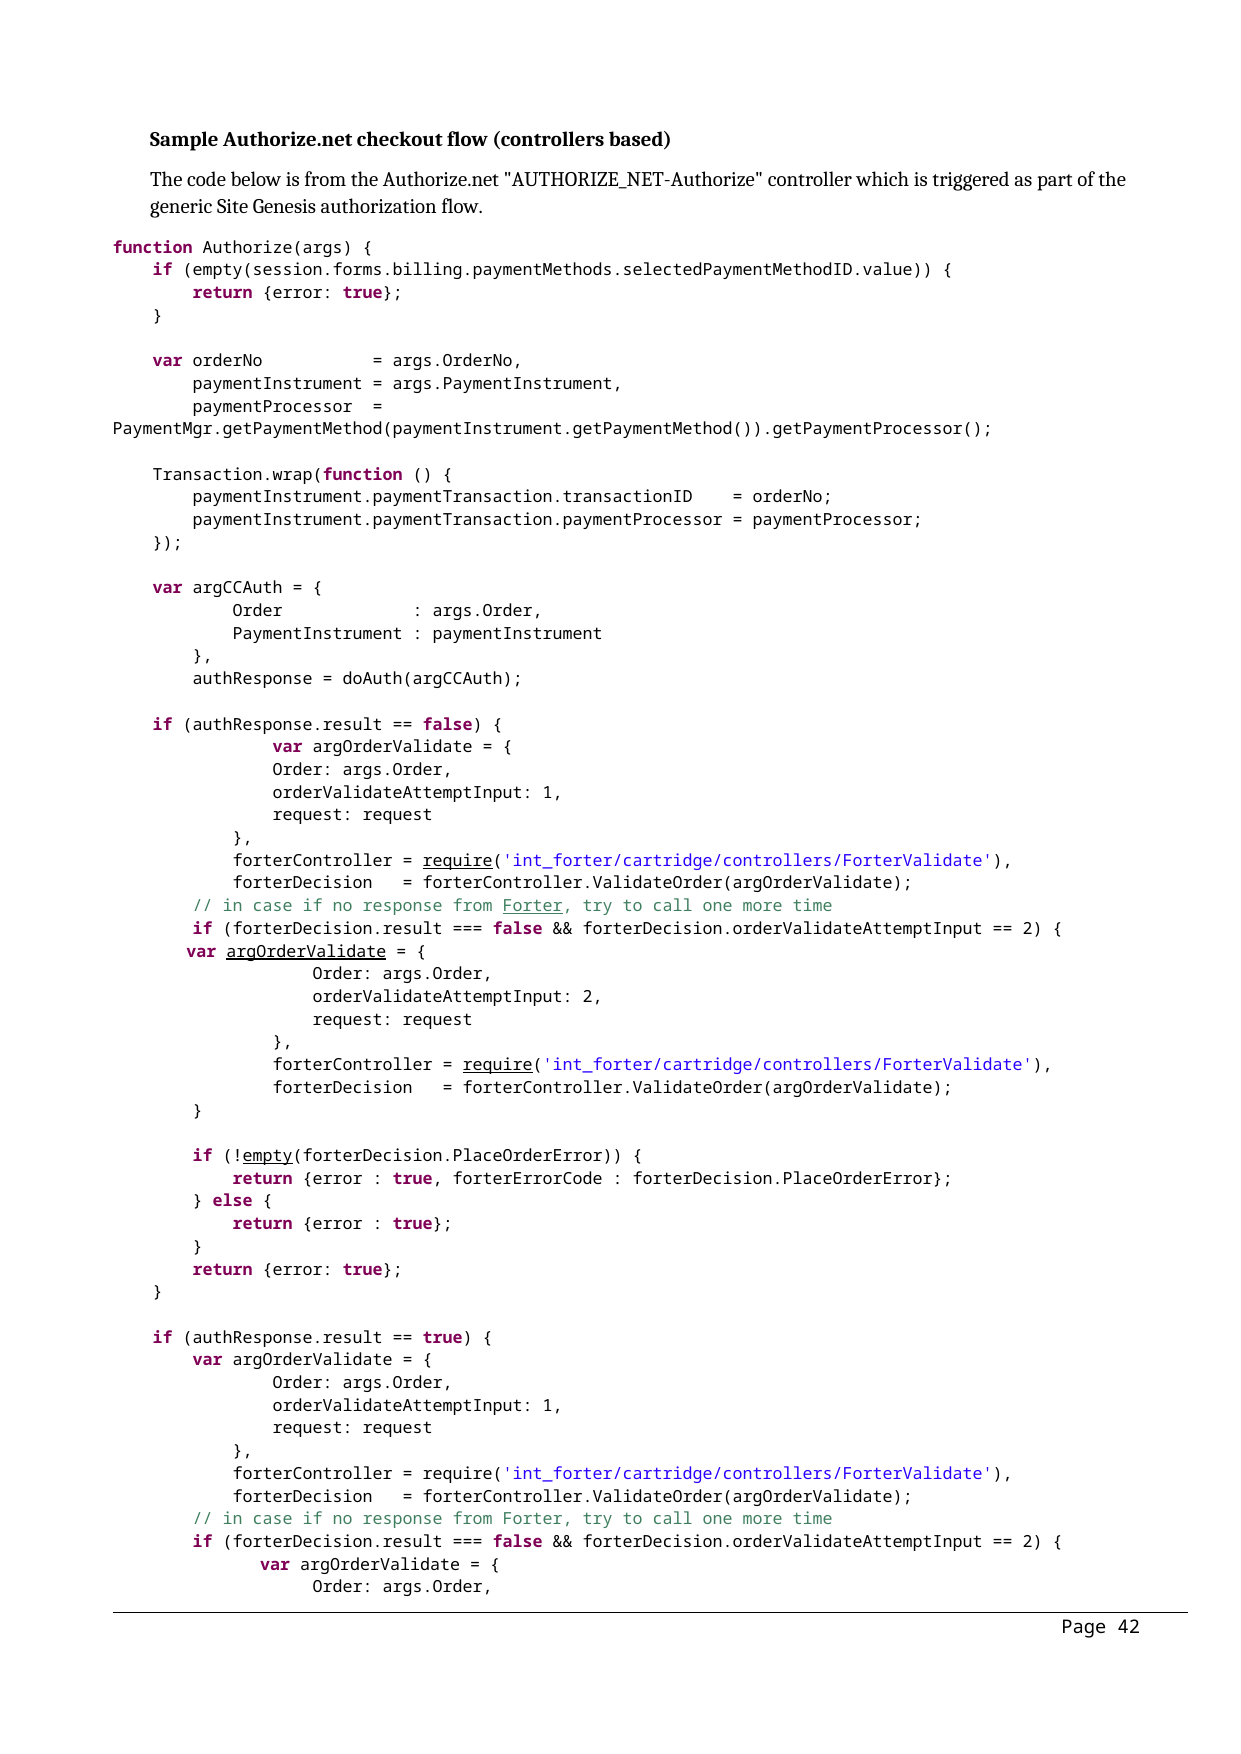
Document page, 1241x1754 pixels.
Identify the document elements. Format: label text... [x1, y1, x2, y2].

text request: request [112, 1007, 1128, 1030]
text if (authResponse.result == false) { [112, 712, 1128, 735]
text Order: args.Order, [112, 1575, 1128, 1598]
text var argOrderValidate = { [112, 939, 1128, 962]
text forterDecision = forterController.ValidateOrder(argOrderValidate); [112, 1484, 1128, 1507]
text forterDecision = forterController.ValidateOrder(argOrderValidate); [112, 871, 1128, 894]
text forterDecision = forterController.ValidateOrder(argOrderValidate); [112, 1075, 1128, 1098]
text Order: args.Order, [112, 1371, 1128, 1393]
text return {error: true}; [112, 281, 1128, 303]
text return {error: true}; [112, 1257, 1128, 1280]
text Order: args.Order, [112, 757, 1128, 780]
text if (empty(session.forms.billing.paymentMethods.selectedPaymentMethodID.value)) { [112, 258, 1128, 281]
text paymentInstrument = args.PaymentInstrument, [112, 371, 1128, 394]
text var orderNo = args.OrderNo, [112, 349, 1128, 371]
text } else { [112, 1189, 1128, 1212]
text request: request [112, 1416, 1128, 1439]
text if (forterDecision.result === false && forterDecision.orderValidateAttemptInput == 2) { [112, 1529, 1128, 1552]
text } [112, 1234, 1128, 1257]
text function Authorize(args) { [112, 235, 1128, 258]
text if (authResponse.result == true) { [112, 1325, 1128, 1348]
text return {error : true, forterErrorCode : forterDecision.PlaceOrderError}; [112, 1166, 1128, 1189]
text paymentInstrument.paymentTransaction.paymentProcessor = paymentProcessor; [112, 508, 1128, 530]
text forterController = require('int_forter/cartridge/controllers/ForterValidate'), [112, 848, 1128, 871]
text Transaction.wrap(function () { [112, 462, 1128, 485]
text orderValidateAttemptInput: 2, [112, 984, 1128, 1007]
text orderValidateAttemptInput: 1, [112, 780, 1128, 803]
text paymentInstrument.paymentTransaction.transactionID = orderNo; [112, 485, 1128, 508]
list The code below is from the Authorize.net "AUTHORIZE_NET-Authorize" controller which is triggered as part of the generic Site Genesis authorization flow. [150, 168, 1128, 219]
text var argOrderValidate = { [112, 1348, 1128, 1371]
text request: request [112, 803, 1128, 826]
text forterController = require('int_forter/cartridge/controllers/ForterValidate'), [112, 1053, 1128, 1075]
text } [112, 1098, 1128, 1121]
text orderValidateAttemptInput: 1, [112, 1393, 1128, 1416]
text if (forterDecision.result === false && forterDecision.orderValidateAttemptInput == 2) { [112, 916, 1128, 939]
text PaymentInstrument : paymentInstrument [112, 621, 1128, 644]
text }, [112, 826, 1128, 848]
text Sample Authorize.net checkout flow (controllers based) [150, 128, 1128, 152]
text var argCCAuth = { [112, 576, 1128, 598]
text // in case if no response from Forter, try to call one more time [112, 894, 1128, 916]
text Order : args.Order, [112, 598, 1128, 621]
text if (!empty(forterDecision.PlaceOrderError)) { [112, 1143, 1128, 1166]
text var argOrderValidate = { [112, 735, 1128, 757]
text } [112, 1280, 1128, 1302]
text var argOrderValidate = { [112, 1552, 1128, 1575]
text }); [112, 530, 1128, 553]
text }, [112, 644, 1128, 667]
text }, [112, 1030, 1128, 1053]
text } [112, 303, 1128, 326]
text paymentProcessor = PaymentMgr.getPaymentMethod(paymentInstrument.getPaymentMethod()).getPaymentProcessor(); [112, 394, 1128, 439]
text // in case if no response from Forter, try to call one more time [112, 1507, 1128, 1529]
text forterController = require('int_forter/cartridge/controllers/ForterValidate'), [112, 1461, 1128, 1484]
text return {error : true}; [112, 1212, 1128, 1234]
text }, [112, 1439, 1128, 1461]
text authResponse = doAuth(argCCAuth); [112, 667, 1128, 689]
text Order: args.Order, [112, 962, 1128, 984]
